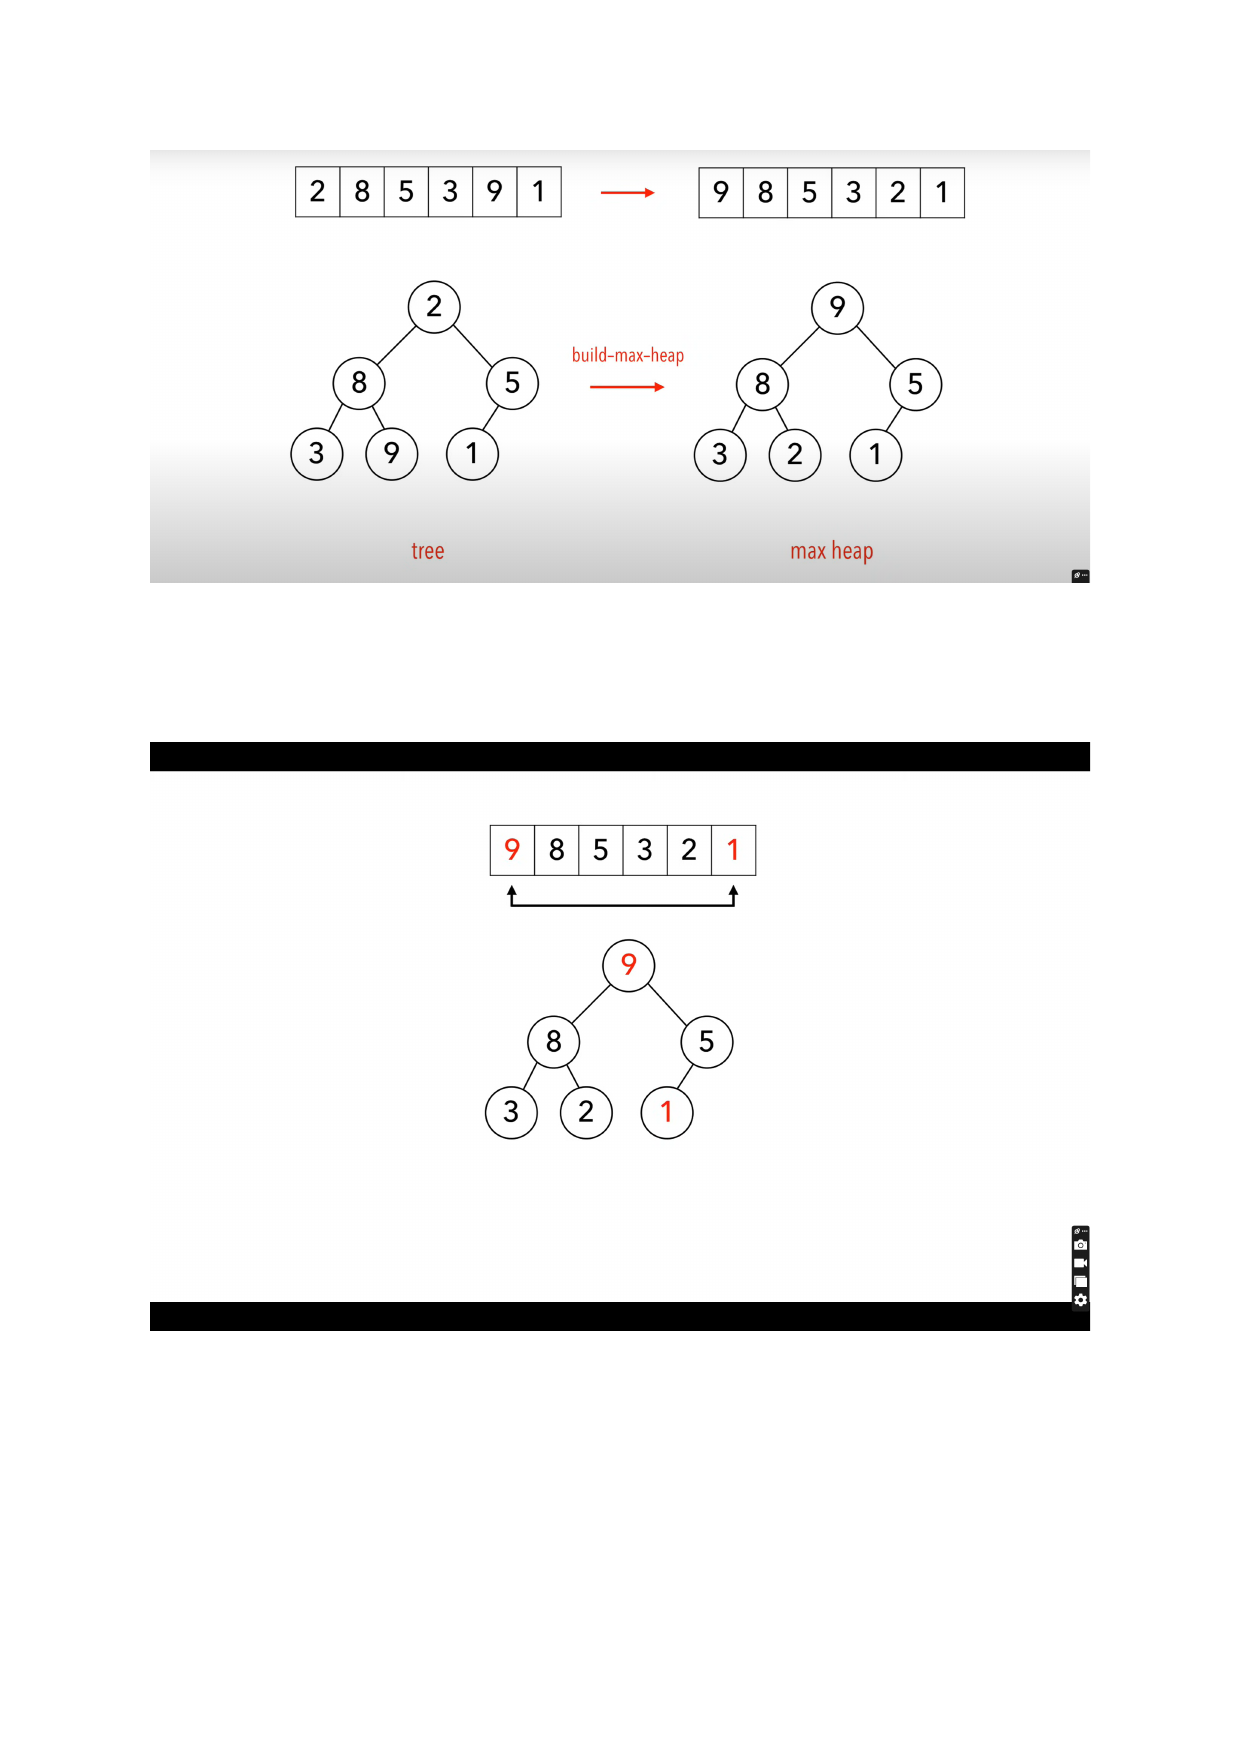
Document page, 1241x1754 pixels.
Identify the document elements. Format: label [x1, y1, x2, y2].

picture [150, 742, 1091, 1331]
picture [150, 150, 1091, 583]
